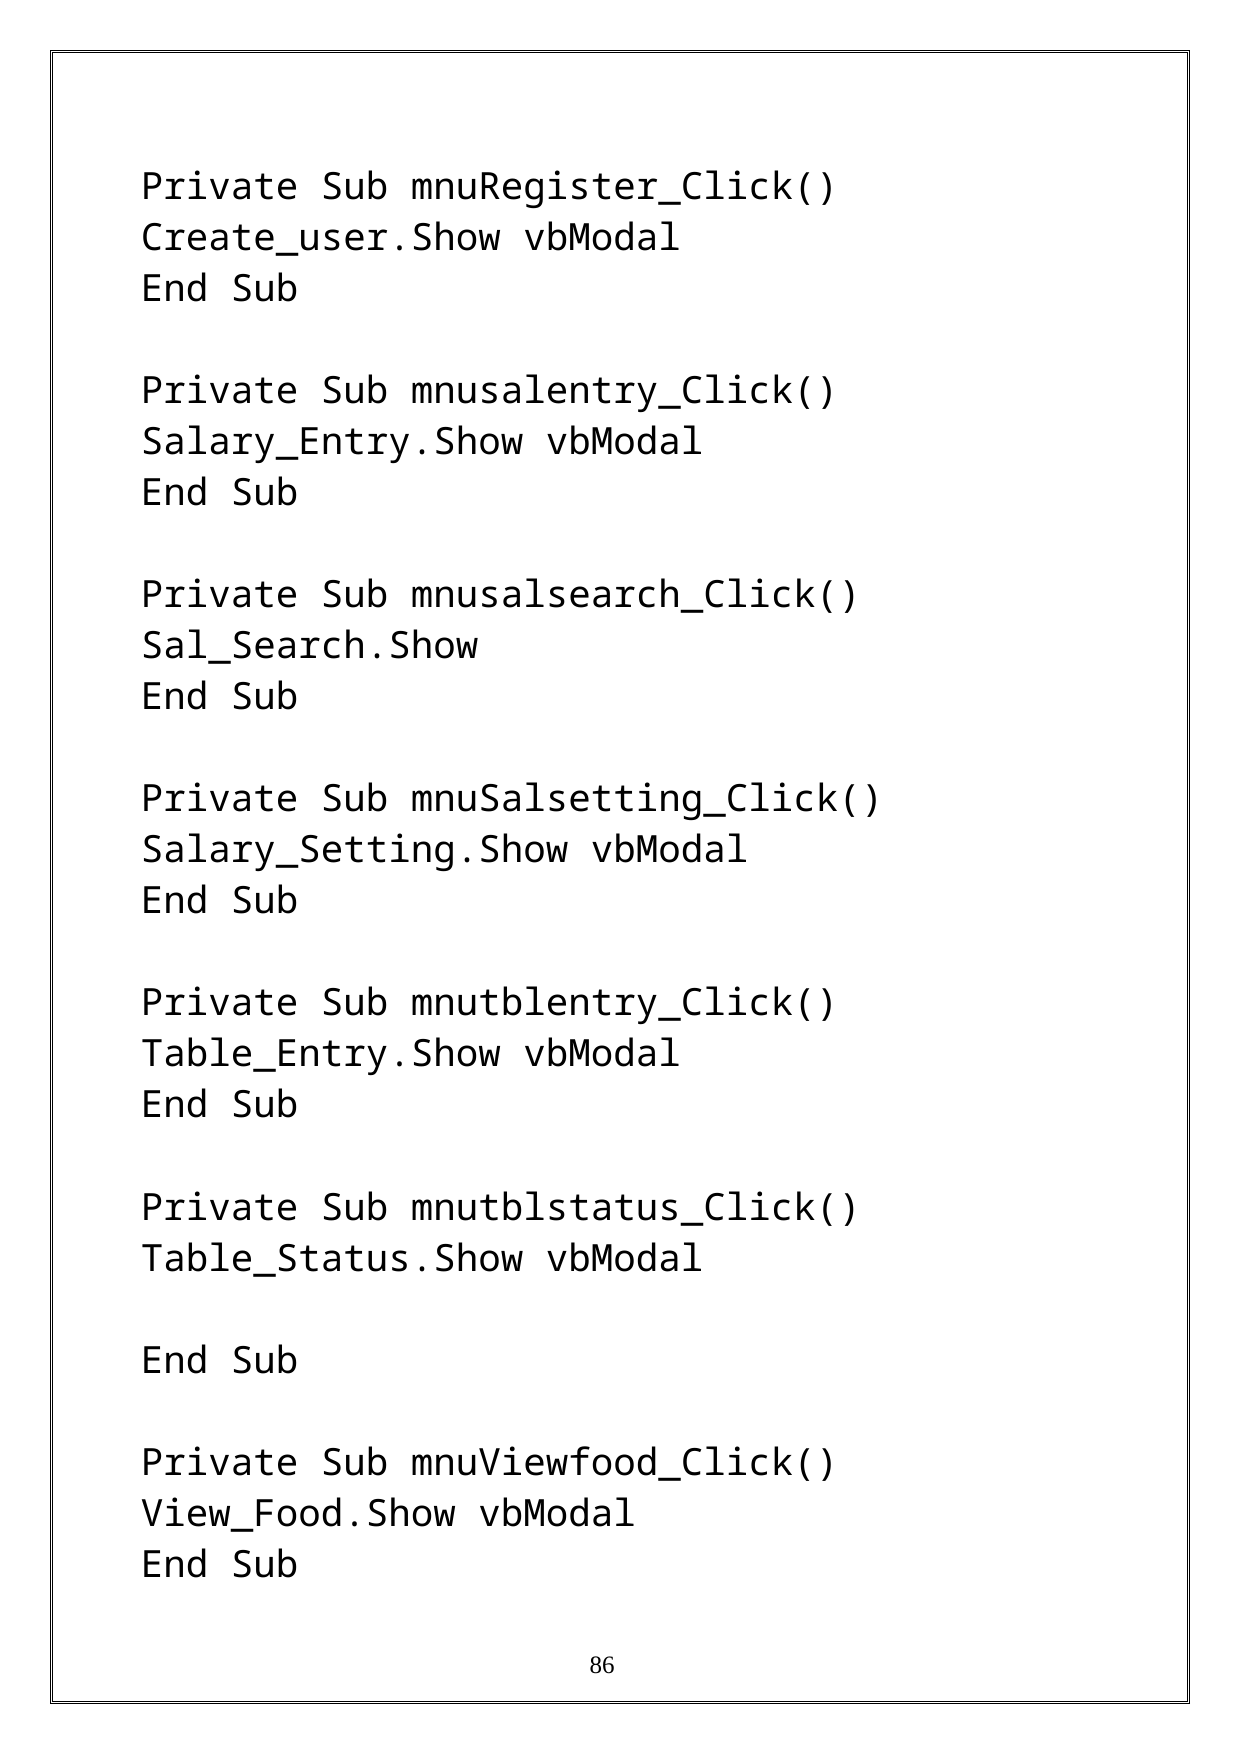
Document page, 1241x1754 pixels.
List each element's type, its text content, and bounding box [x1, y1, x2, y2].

text Salary_Entry.Show vbModal [141, 414, 1063, 465]
text Private Sub mnusalentry_Click() [141, 363, 1063, 414]
text Private Sub mnuSalsetting_Click() [141, 771, 1063, 822]
text Private Sub mnutblstatus_Click() [141, 1180, 1063, 1231]
text End Sub [141, 1078, 1063, 1129]
text End Sub [141, 669, 1063, 720]
text End Sub [141, 873, 1063, 924]
text End Sub [141, 1537, 1063, 1588]
text End Sub [141, 1333, 1063, 1384]
text Table_Status.Show vbModal [141, 1231, 1063, 1282]
text Table_Entry.Show vbModal [141, 1027, 1063, 1078]
text Private Sub mnusalsearch_Click() [141, 567, 1063, 618]
text Sal_Search.Show [141, 618, 1063, 669]
text Private Sub mnuRegister_Click() [141, 159, 1063, 210]
text End Sub [141, 261, 1063, 312]
text End Sub [141, 465, 1063, 516]
text View_Food.Show vbModal [141, 1486, 1063, 1537]
text Create_user.Show vbModal [141, 210, 1063, 261]
text Private Sub mnutblentry_Click() [141, 976, 1063, 1027]
text Salary_Setting.Show vbModal [141, 822, 1063, 873]
text Private Sub mnuViewfood_Click() [141, 1435, 1063, 1486]
